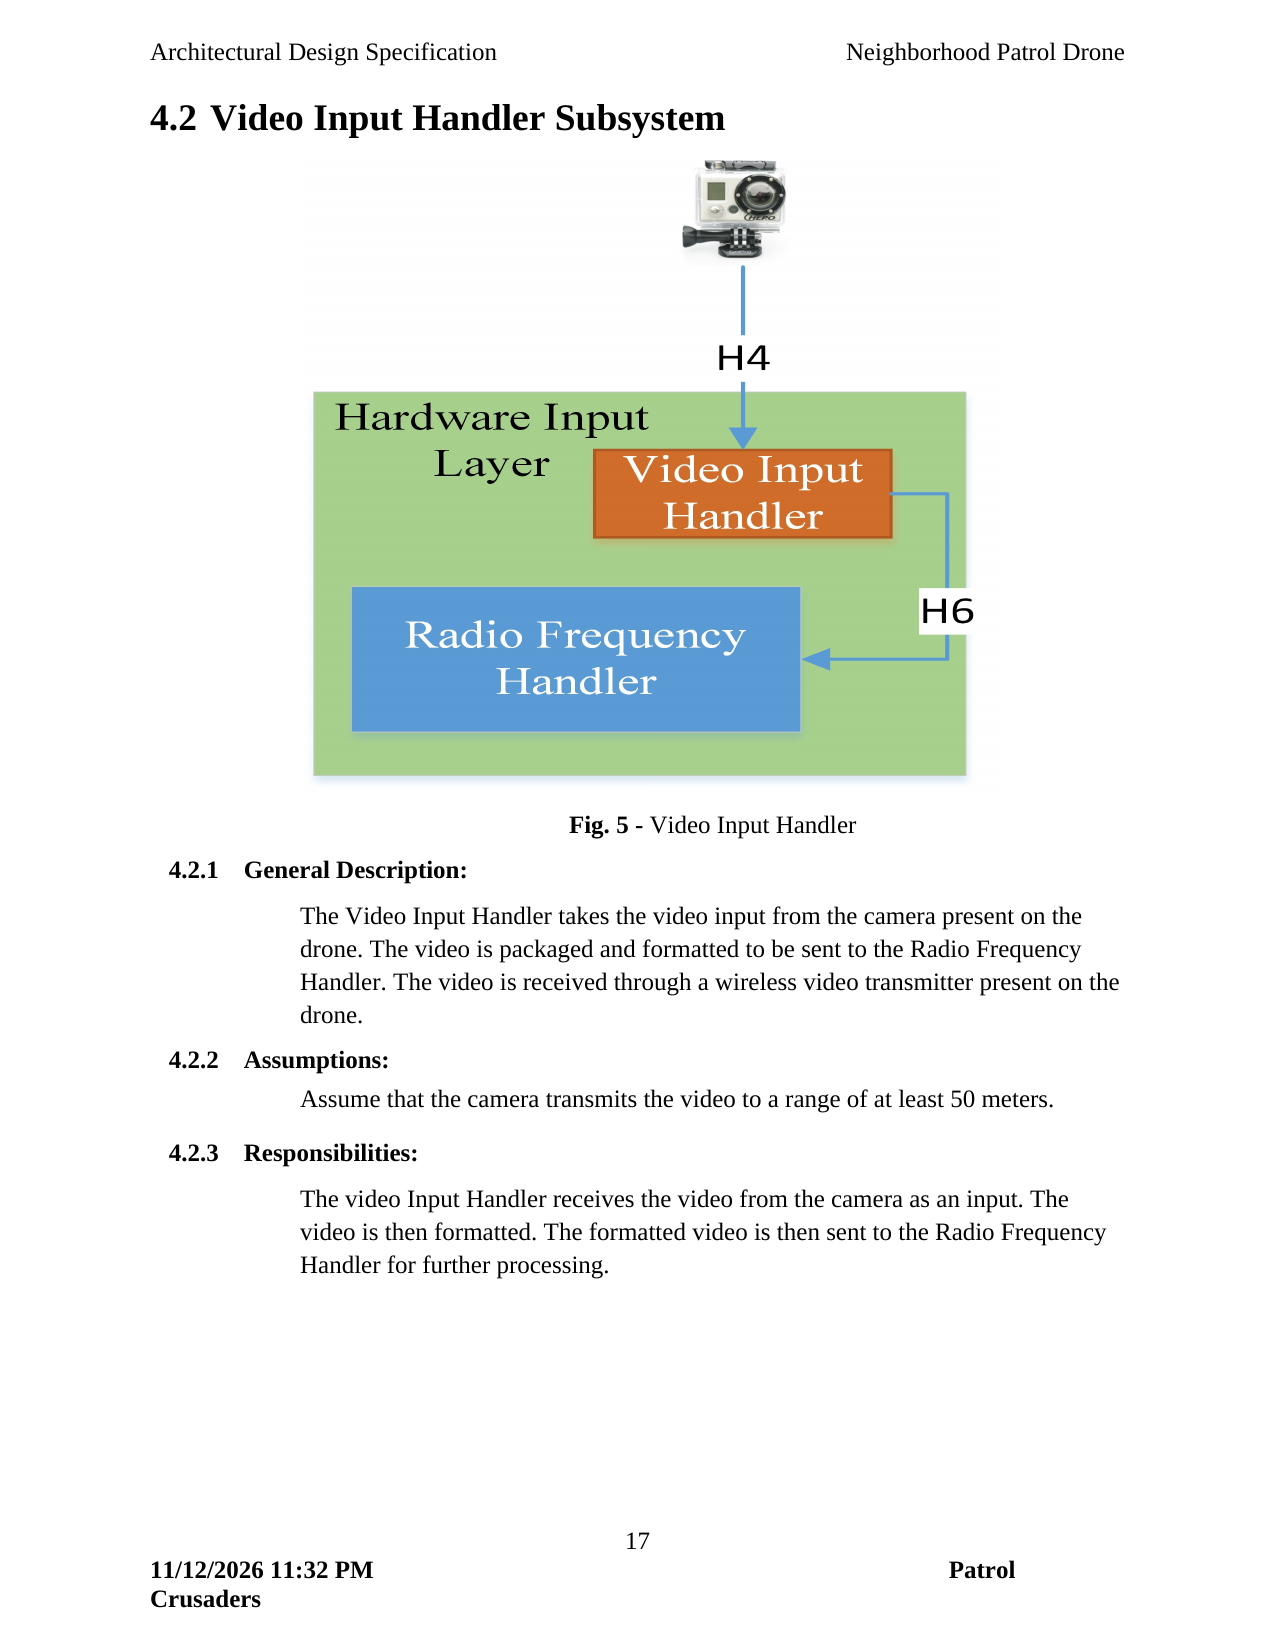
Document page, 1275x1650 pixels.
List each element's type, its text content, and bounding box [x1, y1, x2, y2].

text The Video Input Handler takes the video input from the camera present on the drone. The video is packaged and formatted to be sent to the Radio Frequency Handler. The video is received through a wireless video transmitter present on the drone. [300, 901, 1125, 1028]
subtitle Responsibilities: [169, 1138, 1125, 1167]
subtitle General Description: [169, 855, 1125, 884]
subtitle Video Input Handler Subsystem [150, 95, 1125, 138]
text Assume that the camera transmits the video to a range of at least 50 meters. [225, 1084, 1125, 1113]
text Fig. 5 - Video Input Handler [300, 810, 1125, 838]
subtitle Assumptions: [169, 1045, 1125, 1074]
picture [300, 150, 1001, 793]
text The video Input Handler receives the video from the camera as an input. The video is then formatted. The formatted video is then sent to the Radio Frequency Handler for further processing. [300, 1184, 1125, 1279]
